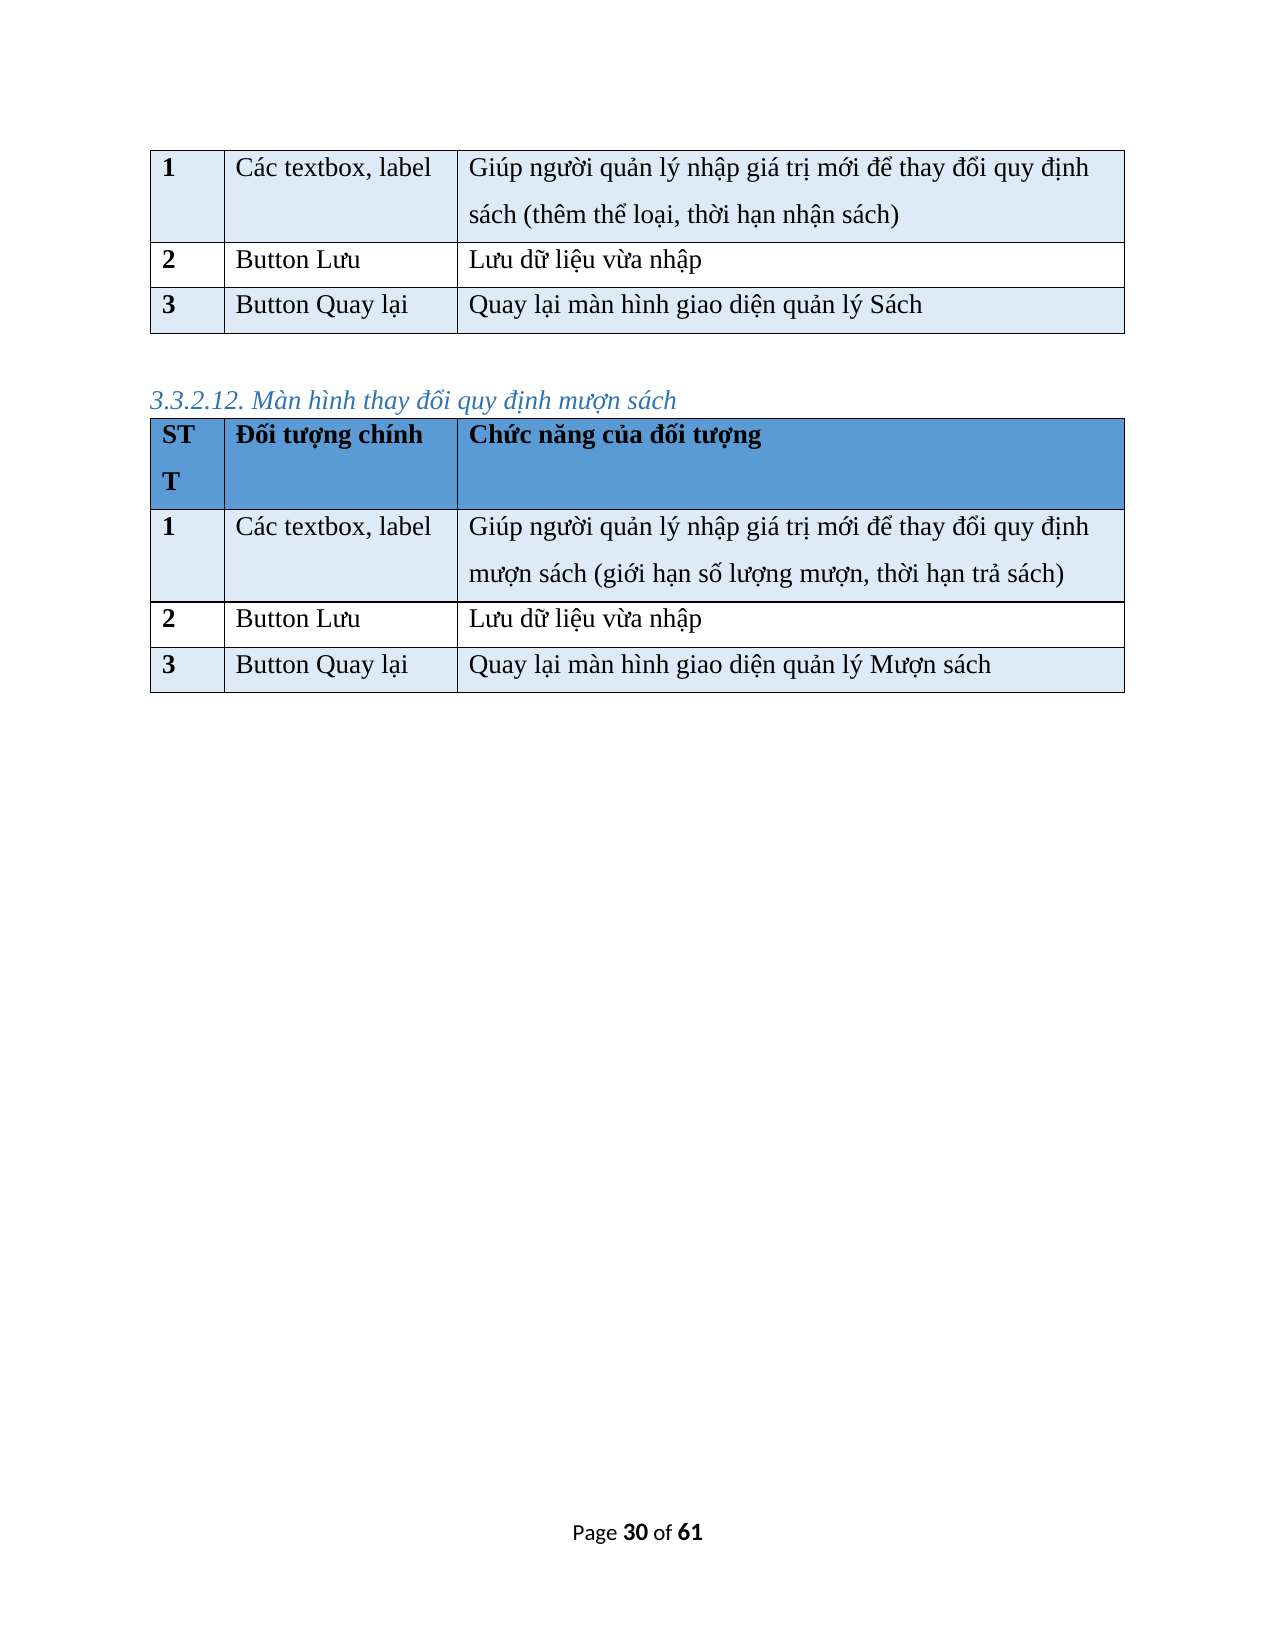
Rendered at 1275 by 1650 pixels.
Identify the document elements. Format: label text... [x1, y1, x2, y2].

table_header Chức năng của đối tượng [458, 419, 1124, 509]
table_cell Các textbox, label [225, 151, 457, 242]
table_cell 1 [151, 151, 224, 242]
subtitle 3.3.2.12. Màn hình thay đổi quy định mượn sách [150, 384, 1125, 415]
table_header STT [151, 419, 224, 509]
table_cell 3 [151, 648, 224, 692]
table_cell Giúp người quản lý nhập giá trị mới để thay đổi quy định mượn sách (giới hạn số lượng mượn, thời hạn trả sách) [458, 510, 1124, 601]
table_cell 3 [151, 288, 224, 333]
table_cell 1 [151, 510, 224, 601]
table_cell 2 [151, 603, 224, 647]
table_cell Button Lưu [225, 603, 457, 647]
table_header Đối tượng chính [225, 419, 457, 509]
table_cell Button Quay lại [225, 288, 457, 333]
table_cell Các textbox, label [225, 510, 457, 601]
table_cell Lưu dữ liệu vừa nhập [458, 243, 1124, 287]
table_cell 2 [151, 243, 224, 287]
table_cell Giúp người quản lý nhập giá trị mới để thay đổi quy định sách (thêm thể loại, thời hạn nhận sách) [458, 151, 1124, 242]
table_cell Button Quay lại [225, 648, 457, 692]
table_cell Lưu dữ liệu vừa nhập [458, 603, 1124, 647]
table_cell Quay lại màn hình giao diện quản lý Sách [458, 288, 1124, 333]
table_cell Button Lưu [225, 243, 457, 287]
table_cell Quay lại màn hình giao diện quản lý Mượn sách [458, 648, 1124, 692]
